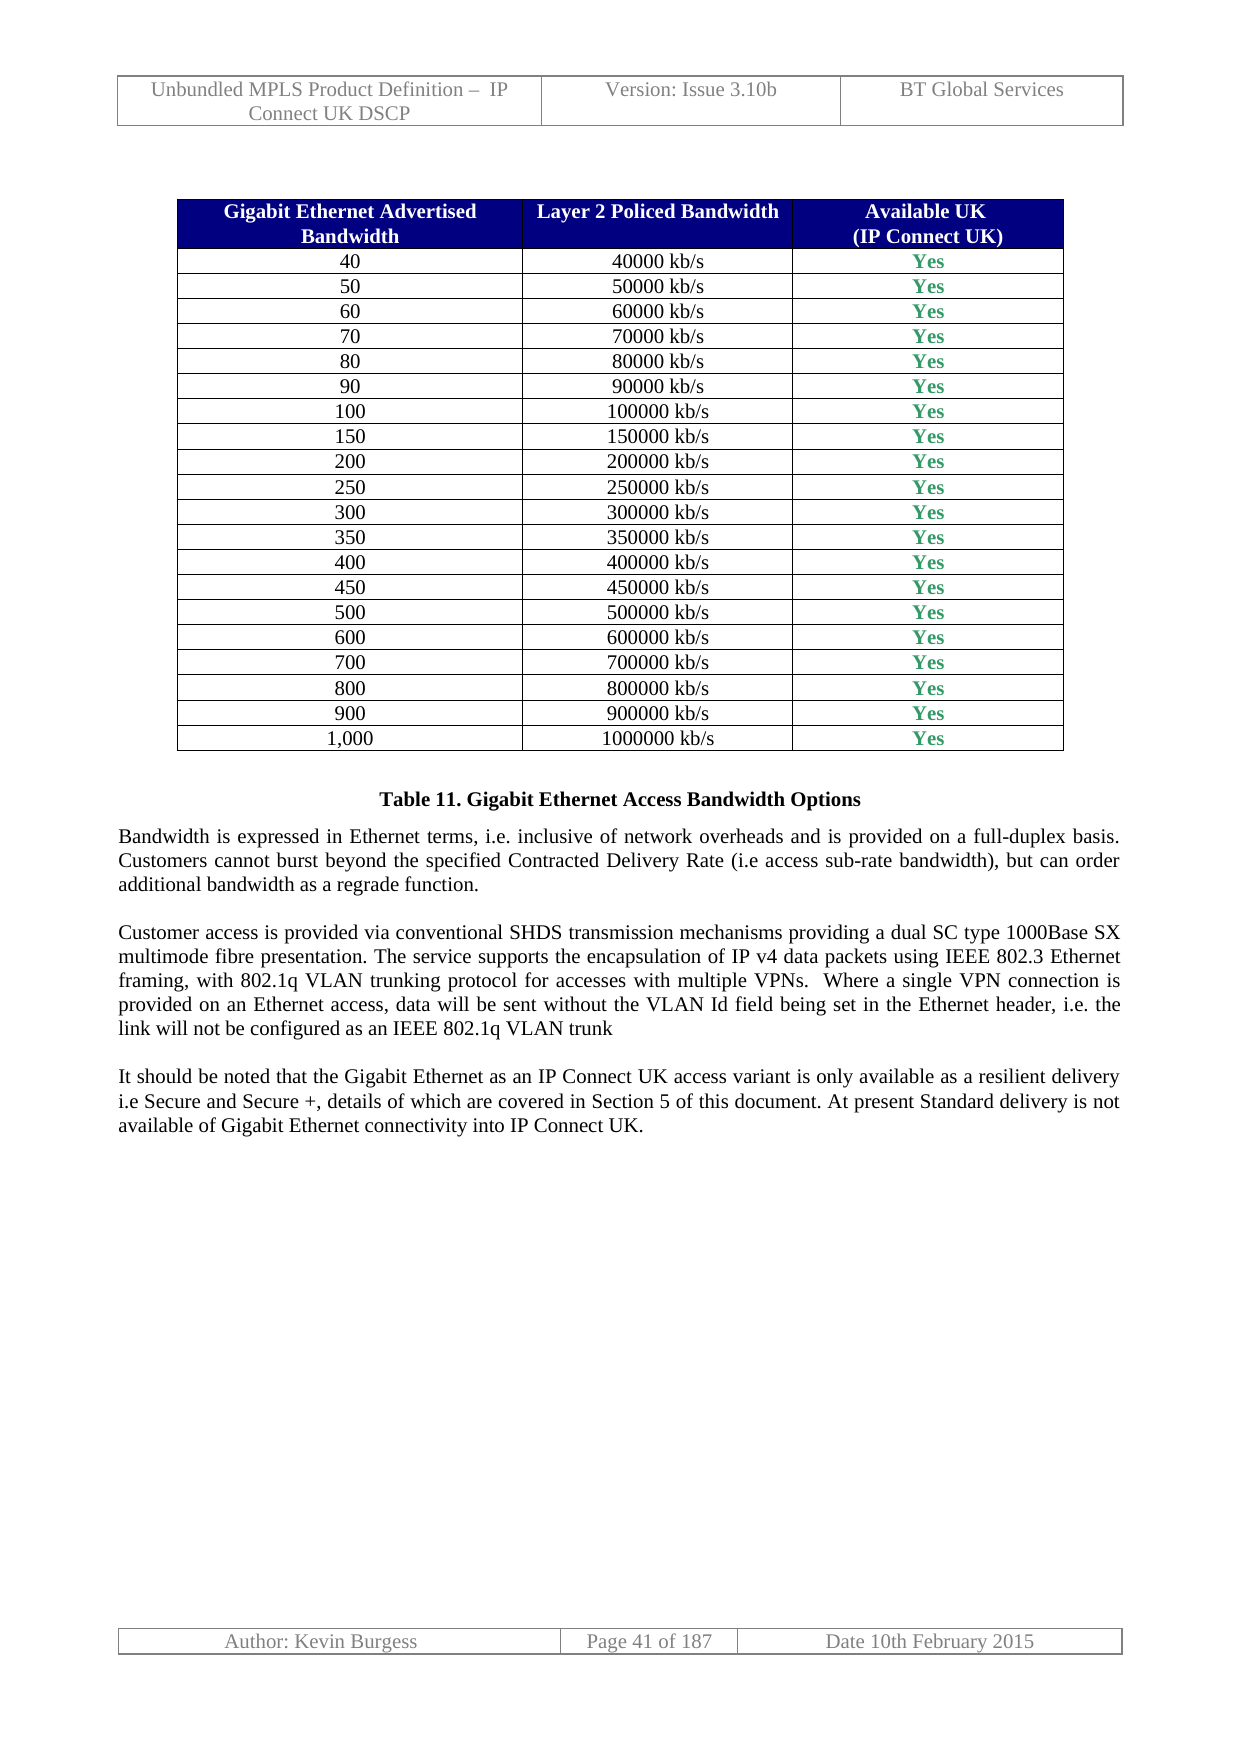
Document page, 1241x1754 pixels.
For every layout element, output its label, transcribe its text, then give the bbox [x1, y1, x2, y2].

table_cell 40000 kb/s [523, 249, 792, 273]
table_cell Yes [793, 399, 1063, 423]
table_cell 250 [178, 475, 522, 499]
table_cell 40 [178, 249, 522, 273]
table_cell 80000 kb/s [523, 349, 792, 373]
table_cell Yes [793, 450, 1063, 473]
table_cell 90000 kb/s [523, 374, 792, 398]
table_cell Yes [793, 726, 1063, 750]
table_cell Yes [793, 625, 1063, 649]
table_cell Yes [793, 500, 1063, 524]
table_cell Yes [793, 374, 1063, 398]
table_header Gigabit Ethernet Advertised Bandwidth [178, 200, 522, 248]
table_cell 350 [178, 525, 522, 549]
table_cell 200000 kb/s [523, 450, 792, 473]
table_header Layer 2 Policed Bandwidth [523, 200, 792, 248]
table_cell 400 [178, 550, 522, 574]
table_cell 300000 kb/s [523, 500, 792, 524]
table_cell 1000000 kb/s [523, 726, 792, 750]
table_cell 800 [178, 675, 522, 699]
table_cell 500 [178, 600, 522, 624]
table_cell 500000 kb/s [523, 600, 792, 624]
table_cell Yes [793, 424, 1063, 448]
table_cell 150000 kb/s [523, 424, 792, 448]
text It should be noted that the Gigabit Ethernet as an IP Connect UK access variant is only available as a resilient delivery i.e Secure and Secure +, details of which are covered in Section 5 of this document. At present Standard delivery is not available of Gigabit Ethernet connectivity into IP Connect UK. [118, 1064, 1122, 1137]
table_cell Yes [793, 675, 1063, 699]
table_cell 100000 kb/s [523, 399, 792, 423]
table_cell Yes [793, 701, 1063, 724]
text Bandwidth is expressed in Ethernet terms, i.e. inclusive of network overheads and is provided on a full-duplex basis. Customers cannot burst beyond the specified Contracted Delivery Rate (i.e access sub-rate bandwidth), but can order additional bandwidth as a regrade function. [118, 824, 1122, 896]
table_cell 450000 kb/s [523, 575, 792, 599]
table_cell 60000 kb/s [523, 299, 792, 323]
text Customer access is provided via conventional SHDS transmission mechanisms providing a dual SC type 1000Base SX multimode fibre presentation. The service supports the encapsulation of IP v4 data packets using IEEE 802.3 Ethernet framing, with 802.1q VLAN trunking protocol for accesses with multiple VPNs. Where a single VPN connection is provided on an Ethernet access, data will be sent without the VLAN Id field being set in the Ethernet header, i.e. the link will not be configured as an IEEE 802.1q VLAN trunk [118, 920, 1122, 1040]
table_cell Yes [793, 600, 1063, 624]
table_cell Yes [793, 525, 1063, 549]
table_cell 90 [178, 374, 522, 398]
table_cell Yes [793, 249, 1063, 273]
table_cell 900 [178, 701, 522, 724]
table_cell 300 [178, 500, 522, 524]
table_cell Yes [793, 299, 1063, 323]
table_cell 900000 kb/s [523, 701, 792, 724]
table_cell 70000 kb/s [523, 324, 792, 348]
table_cell 800000 kb/s [523, 675, 792, 699]
table_cell 400000 kb/s [523, 550, 792, 574]
table_cell 50000 kb/s [523, 274, 792, 298]
table_cell Yes [793, 349, 1063, 373]
table_cell 50 [178, 274, 522, 298]
table_cell 150 [178, 424, 522, 448]
table_cell 600 [178, 625, 522, 649]
table_cell Yes [793, 575, 1063, 599]
table_header Available UK (IP Connect UK) [793, 200, 1063, 248]
table_cell 60 [178, 299, 522, 323]
table_cell 600000 kb/s [523, 625, 792, 649]
table_cell Yes [793, 324, 1063, 348]
table_cell 350000 kb/s [523, 525, 792, 549]
table_cell 700000 kb/s [523, 650, 792, 674]
table_cell Yes [793, 475, 1063, 499]
table_cell 200 [178, 450, 522, 473]
table_cell 700 [178, 650, 522, 674]
table_cell 450 [178, 575, 522, 599]
table_cell 100 [178, 399, 522, 423]
table_cell Yes [793, 550, 1063, 574]
table_cell Yes [793, 274, 1063, 298]
table_cell 80 [178, 349, 522, 373]
table_cell 70 [178, 324, 522, 348]
table_cell 250000 kb/s [523, 475, 792, 499]
table_cell 1,000 [178, 726, 522, 750]
text Table 11. Gigabit Ethernet Access Bandwidth Options [118, 787, 1122, 811]
table_cell Yes [793, 650, 1063, 674]
